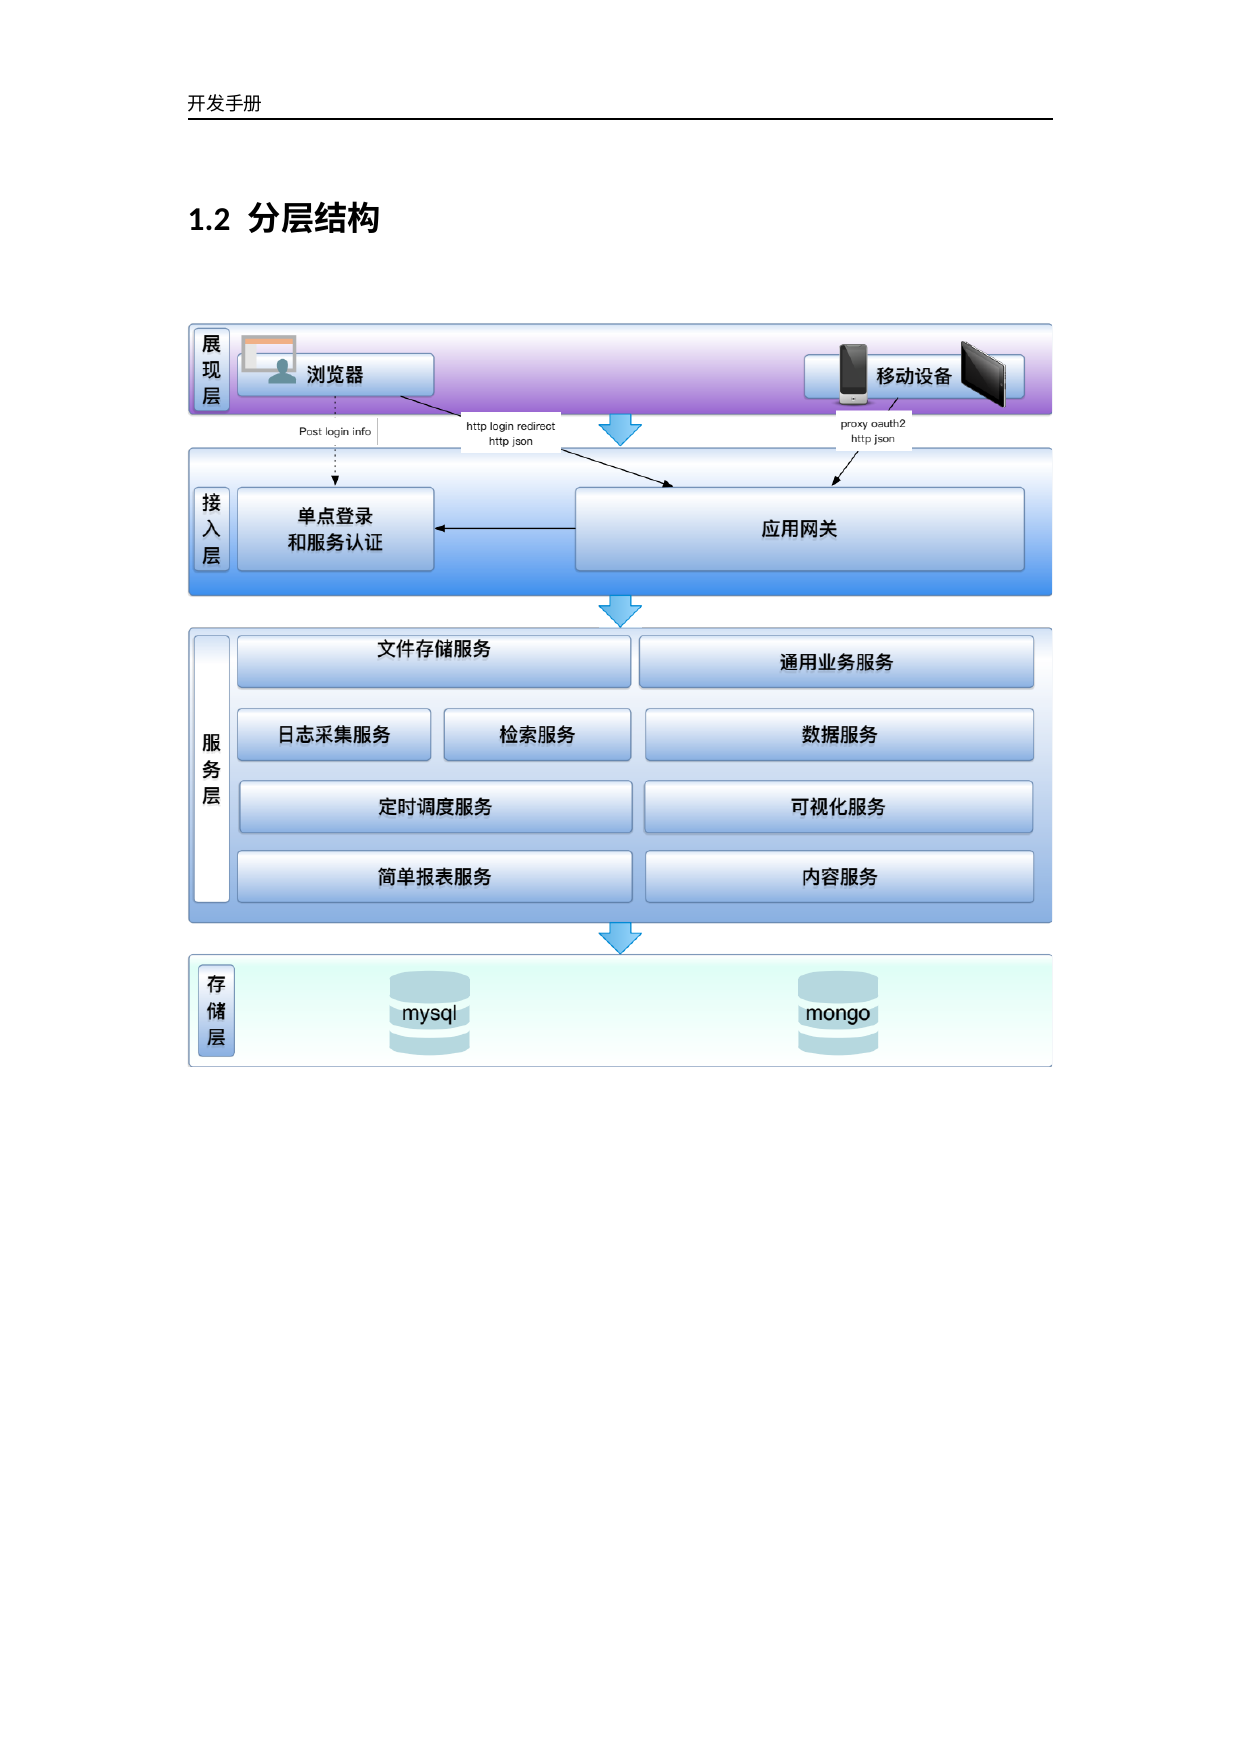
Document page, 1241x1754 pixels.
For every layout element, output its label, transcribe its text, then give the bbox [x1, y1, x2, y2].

subtitle 分层结构 [187, 172, 1053, 260]
